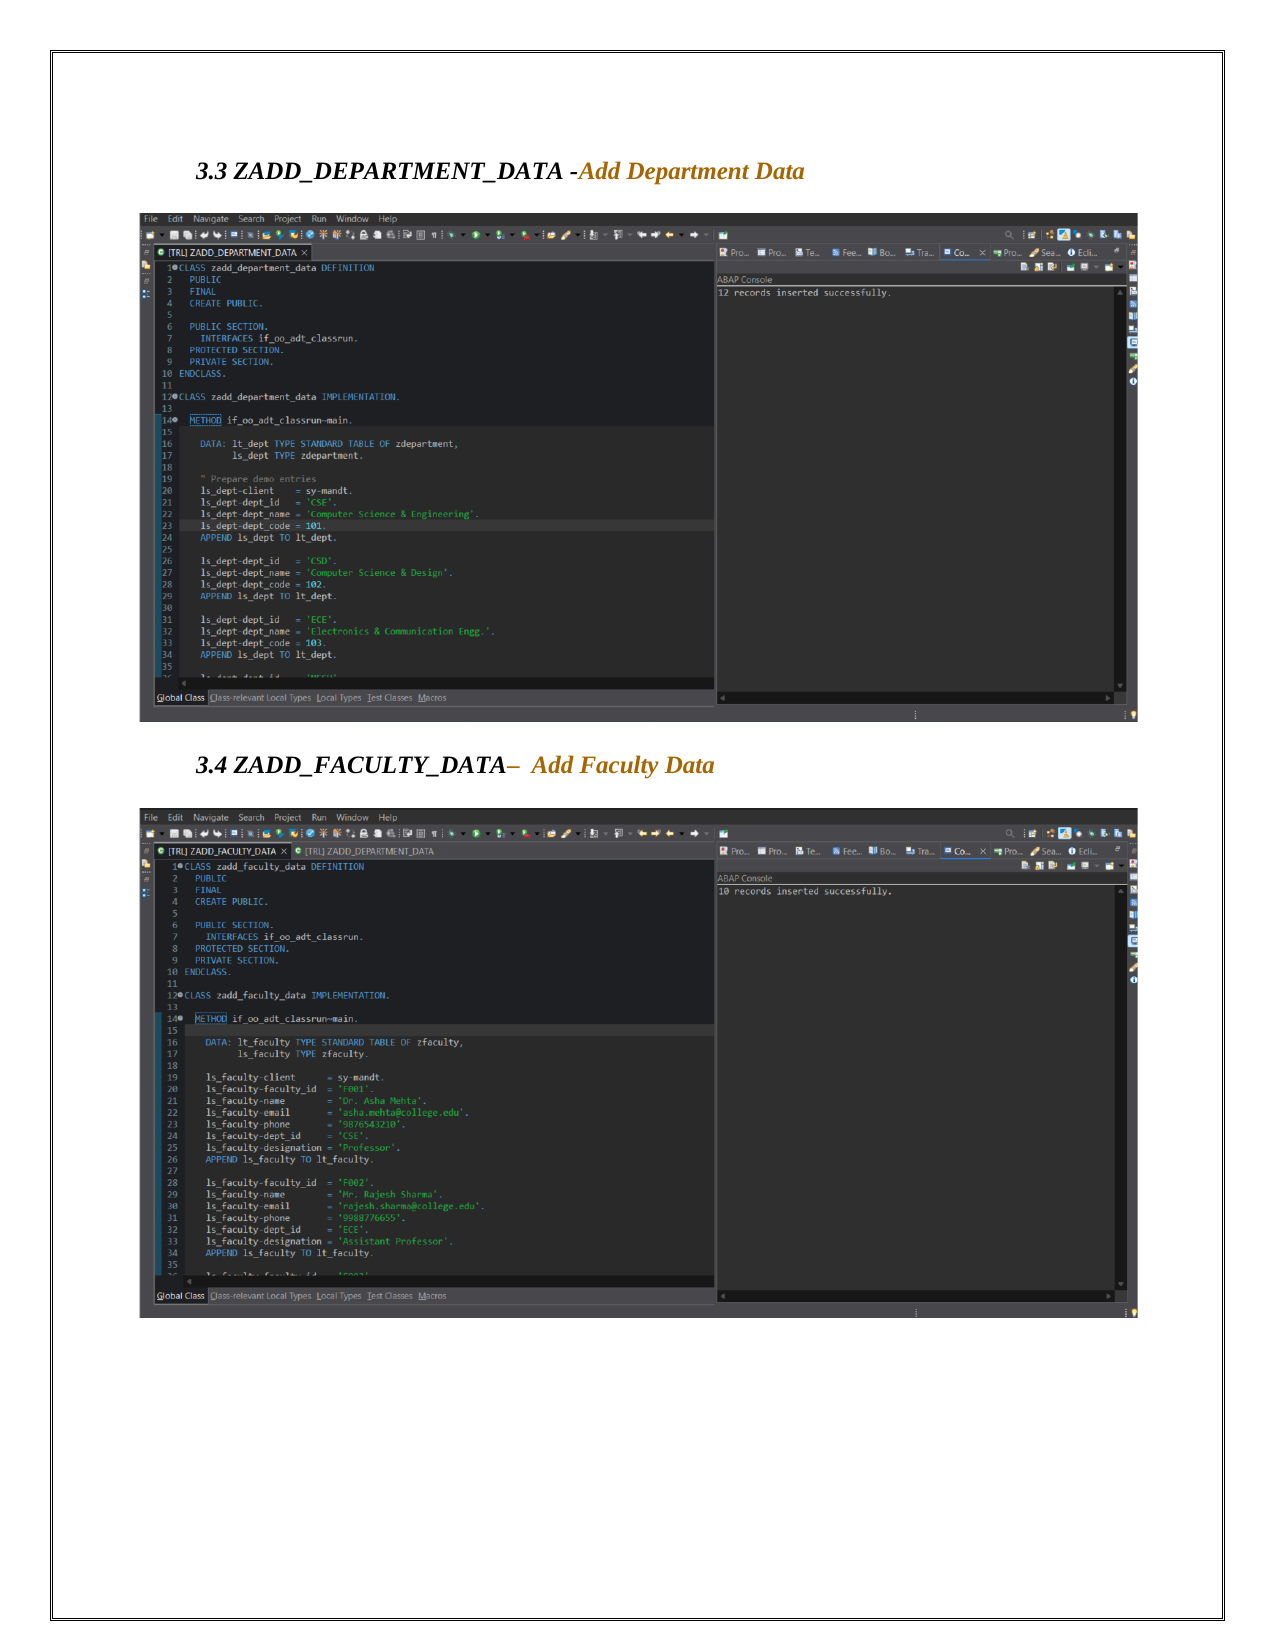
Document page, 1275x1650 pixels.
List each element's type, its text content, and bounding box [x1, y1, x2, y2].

list ZADD_FACULTY_DATA– Add Faculty Data [196, 751, 1137, 779]
picture [139, 808, 1138, 1318]
list ZADD_DEPARTMENT_DATA -Add Department Data [196, 156, 1137, 185]
picture [139, 213, 1138, 722]
